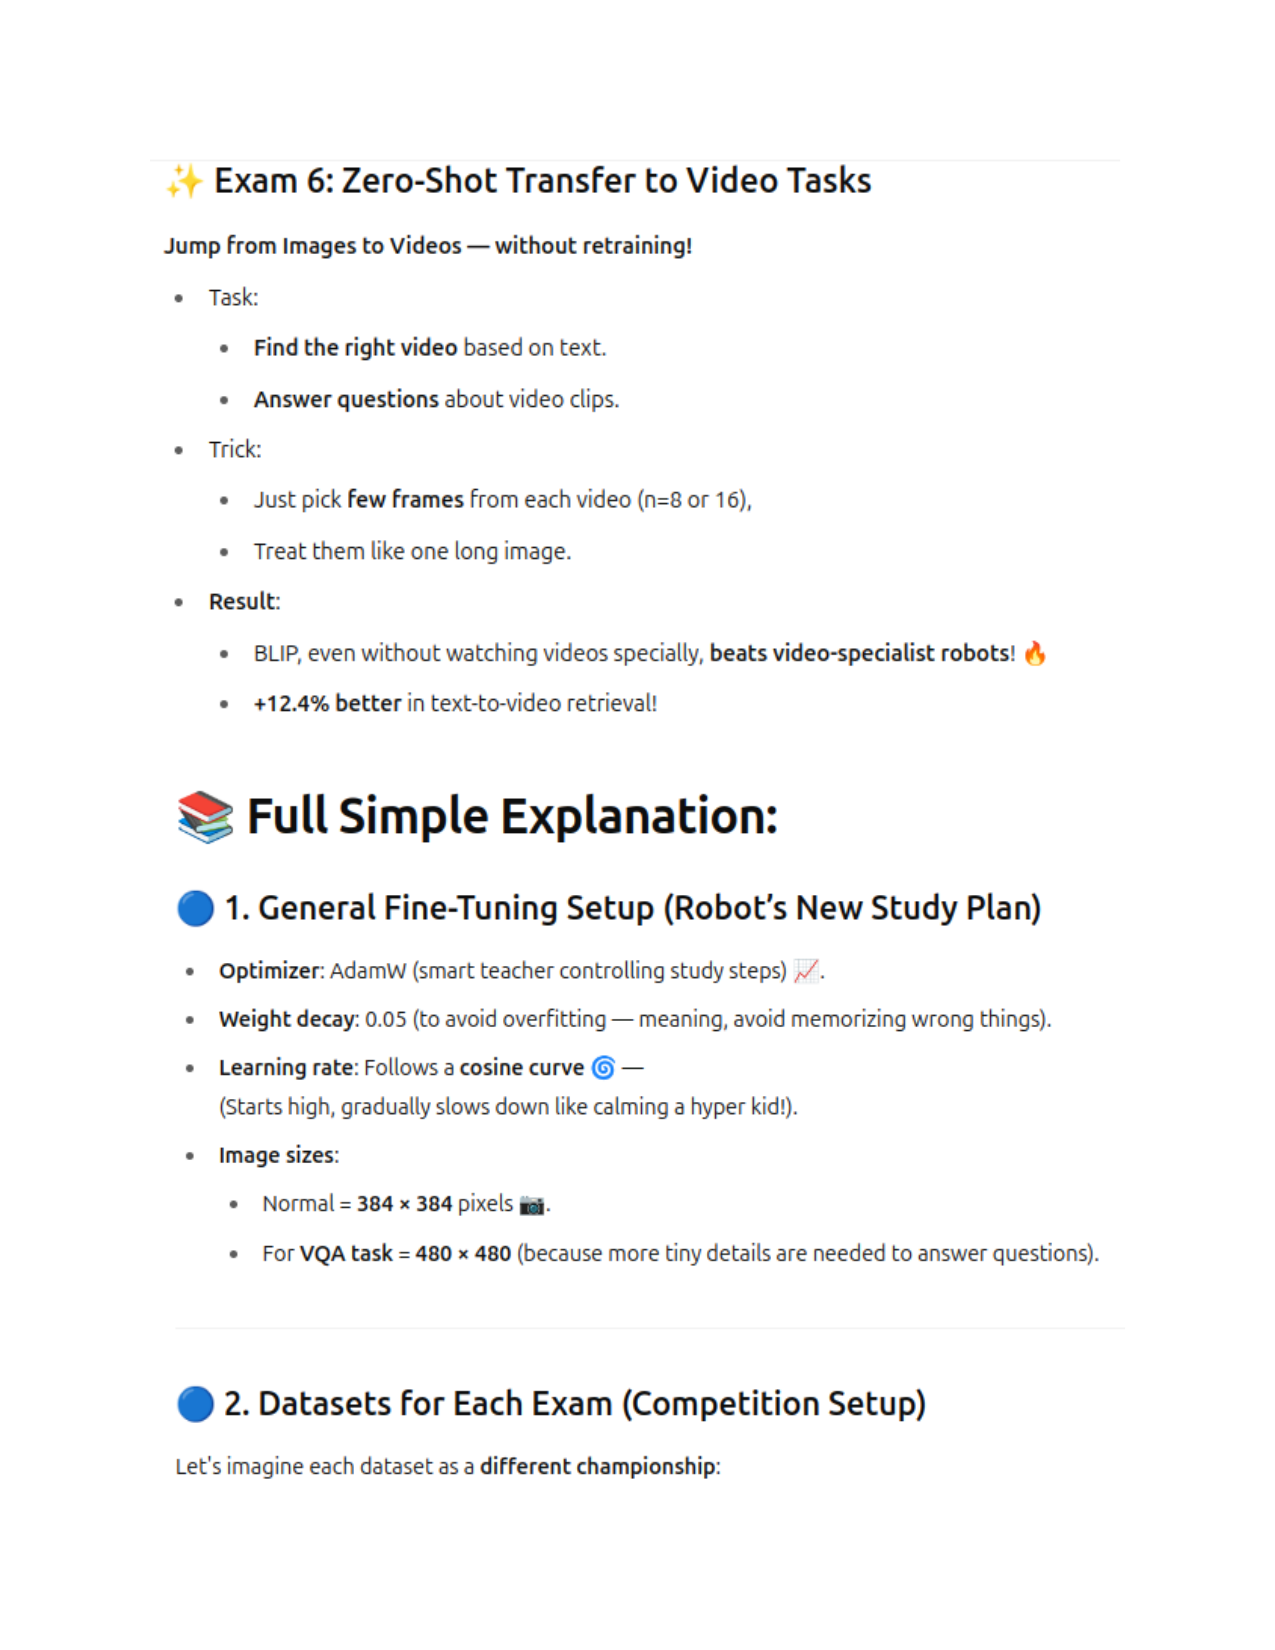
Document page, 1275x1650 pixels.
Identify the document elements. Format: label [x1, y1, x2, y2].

picture [150, 759, 1125, 1494]
picture [150, 150, 1121, 735]
